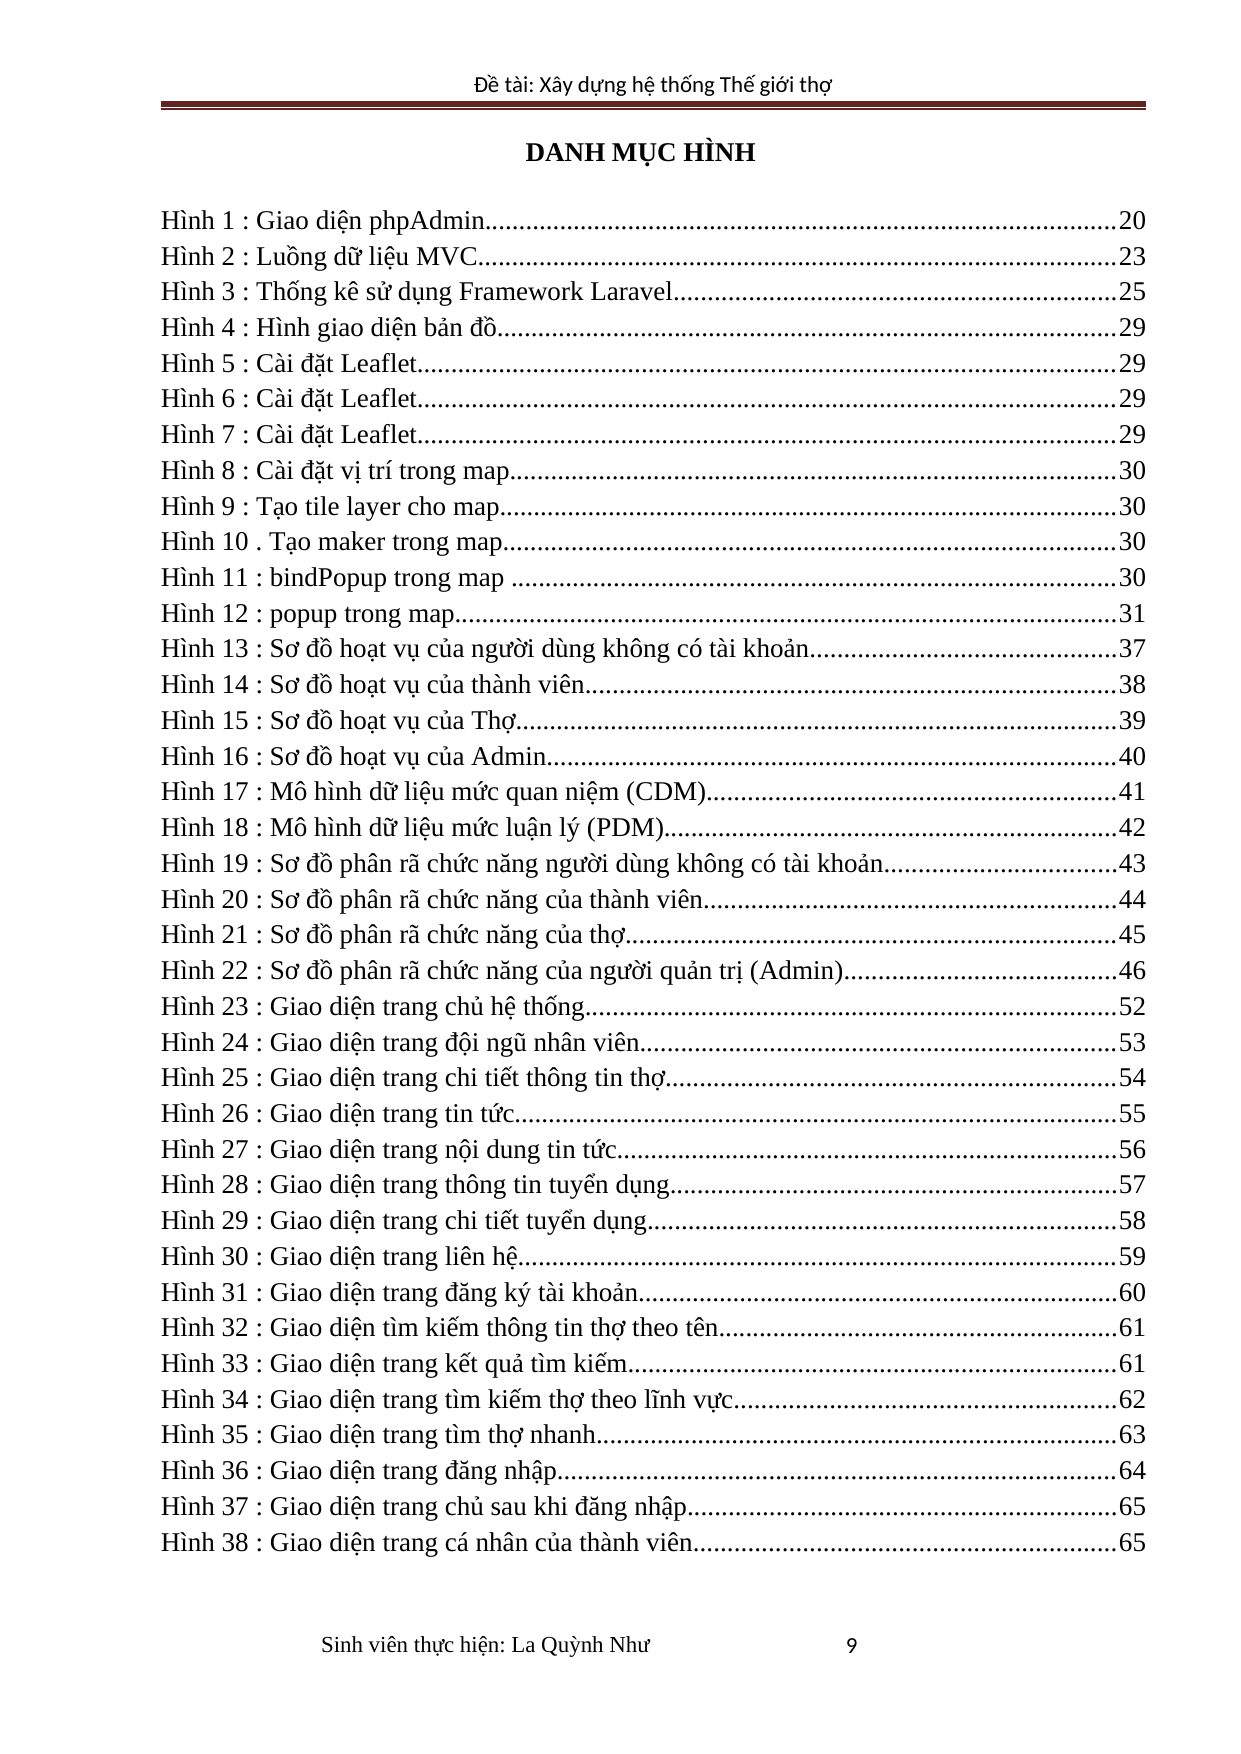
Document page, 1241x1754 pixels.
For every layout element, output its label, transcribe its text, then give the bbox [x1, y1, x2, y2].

text Hình 25 : Giao diện trang chi tiết thông tin thợ 54 [161, 1061, 1146, 1092]
text Hình 19 : Sơ đồ phân rã chức năng người dùng không có tài khoản 43 [161, 847, 1146, 878]
text Hình 1 : Giao diện phpAdmin 20 [161, 204, 1146, 235]
text Hình 14 : Sơ đồ hoạt vụ của thành viên 38 [161, 668, 1146, 699]
subtitle DANH MỤC HÌNH [161, 136, 1120, 167]
text Hình 16 : Sơ đồ hoạt vụ của Admin 40 [161, 740, 1146, 771]
text Hình 7 : Cài đặt Leaflet 29 [161, 418, 1146, 449]
text Hình 5 : Cài đặt Leaflet 29 [161, 347, 1146, 378]
text Hình 8 : Cài đặt vị trí trong map 30 [161, 454, 1146, 485]
text Hình 20 : Sơ đồ phân rã chức năng của thành viên 44 [161, 883, 1146, 914]
text Hình 15 : Sơ đồ hoạt vụ của Thợ 39 [161, 704, 1146, 735]
text Hình 35 : Giao diện trang tìm thợ nhanh 63 [161, 1419, 1146, 1450]
text Hình 4 : Hình giao diện bản đồ 29 [161, 311, 1146, 342]
text Hình 24 : Giao diện trang đội ngũ nhân viên 53 [161, 1026, 1146, 1057]
text Hình 10 . Tạo maker trong map 30 [161, 525, 1146, 557]
text Hình 6 : Cài đặt Leaflet 29 [161, 382, 1146, 414]
text Hình 26 : Giao diện trang tin tức 55 [161, 1097, 1146, 1128]
text Hình 11 : bindPopup trong map 30 [161, 561, 1146, 592]
text Hình 12 : popup trong map 31 [161, 597, 1146, 628]
text Hình 17 : Mô hình dữ liệu mức quan niệm (CDM) 41 [161, 776, 1146, 807]
text Hình 23 : Giao diện trang chủ hệ thống 52 [161, 990, 1146, 1021]
text Hình 34 : Giao diện trang tìm kiếm thợ theo lĩnh vực 62 [161, 1383, 1146, 1414]
text Hình 28 : Giao diện trang thông tin tuyển dụng 57 [161, 1168, 1146, 1200]
text Hình 27 : Giao diện trang nội dung tin tức 56 [161, 1133, 1146, 1164]
text Hình 31 : Giao diện trang đăng ký tài khoản 60 [161, 1276, 1146, 1307]
text Hình 32 : Giao diện tìm kiếm thông tin thợ theo tên 61 [161, 1311, 1146, 1343]
text Hình 22 : Sơ đồ phân rã chức năng của người quản trị (Admin) 46 [161, 954, 1146, 985]
text Hình 21 : Sơ đồ phân rã chức năng của thợ 45 [161, 918, 1146, 949]
text Hình 13 : Sơ đồ hoạt vụ của người dùng không có tài khoản 37 [161, 633, 1146, 664]
text Hình 38 : Giao diện trang cá nhân của thành viên 65 [161, 1526, 1146, 1557]
text Hình 30 : Giao diện trang liên hệ 59 [161, 1240, 1146, 1271]
text Hình 2 : Luồng dữ liệu MVC 23 [161, 239, 1146, 271]
text Hình 33 : Giao diện trang kết quả tìm kiếm 61 [161, 1347, 1146, 1378]
text Hình 18 : Mô hình dữ liệu mức luận lý (PDM) 42 [161, 811, 1146, 842]
text Hình 9 : Tạo tile layer cho map 30 [161, 490, 1146, 521]
text Hình 36 : Giao diện trang đăng nhập 64 [161, 1454, 1146, 1486]
text Hình 29 : Giao diện trang chi tiết tuyển dụng 58 [161, 1204, 1146, 1235]
text Hình 3 : Thống kê sử dụng Framework Laravel 25 [161, 275, 1146, 306]
text Hình 37 : Giao diện trang chủ sau khi đăng nhập 65 [161, 1490, 1146, 1521]
